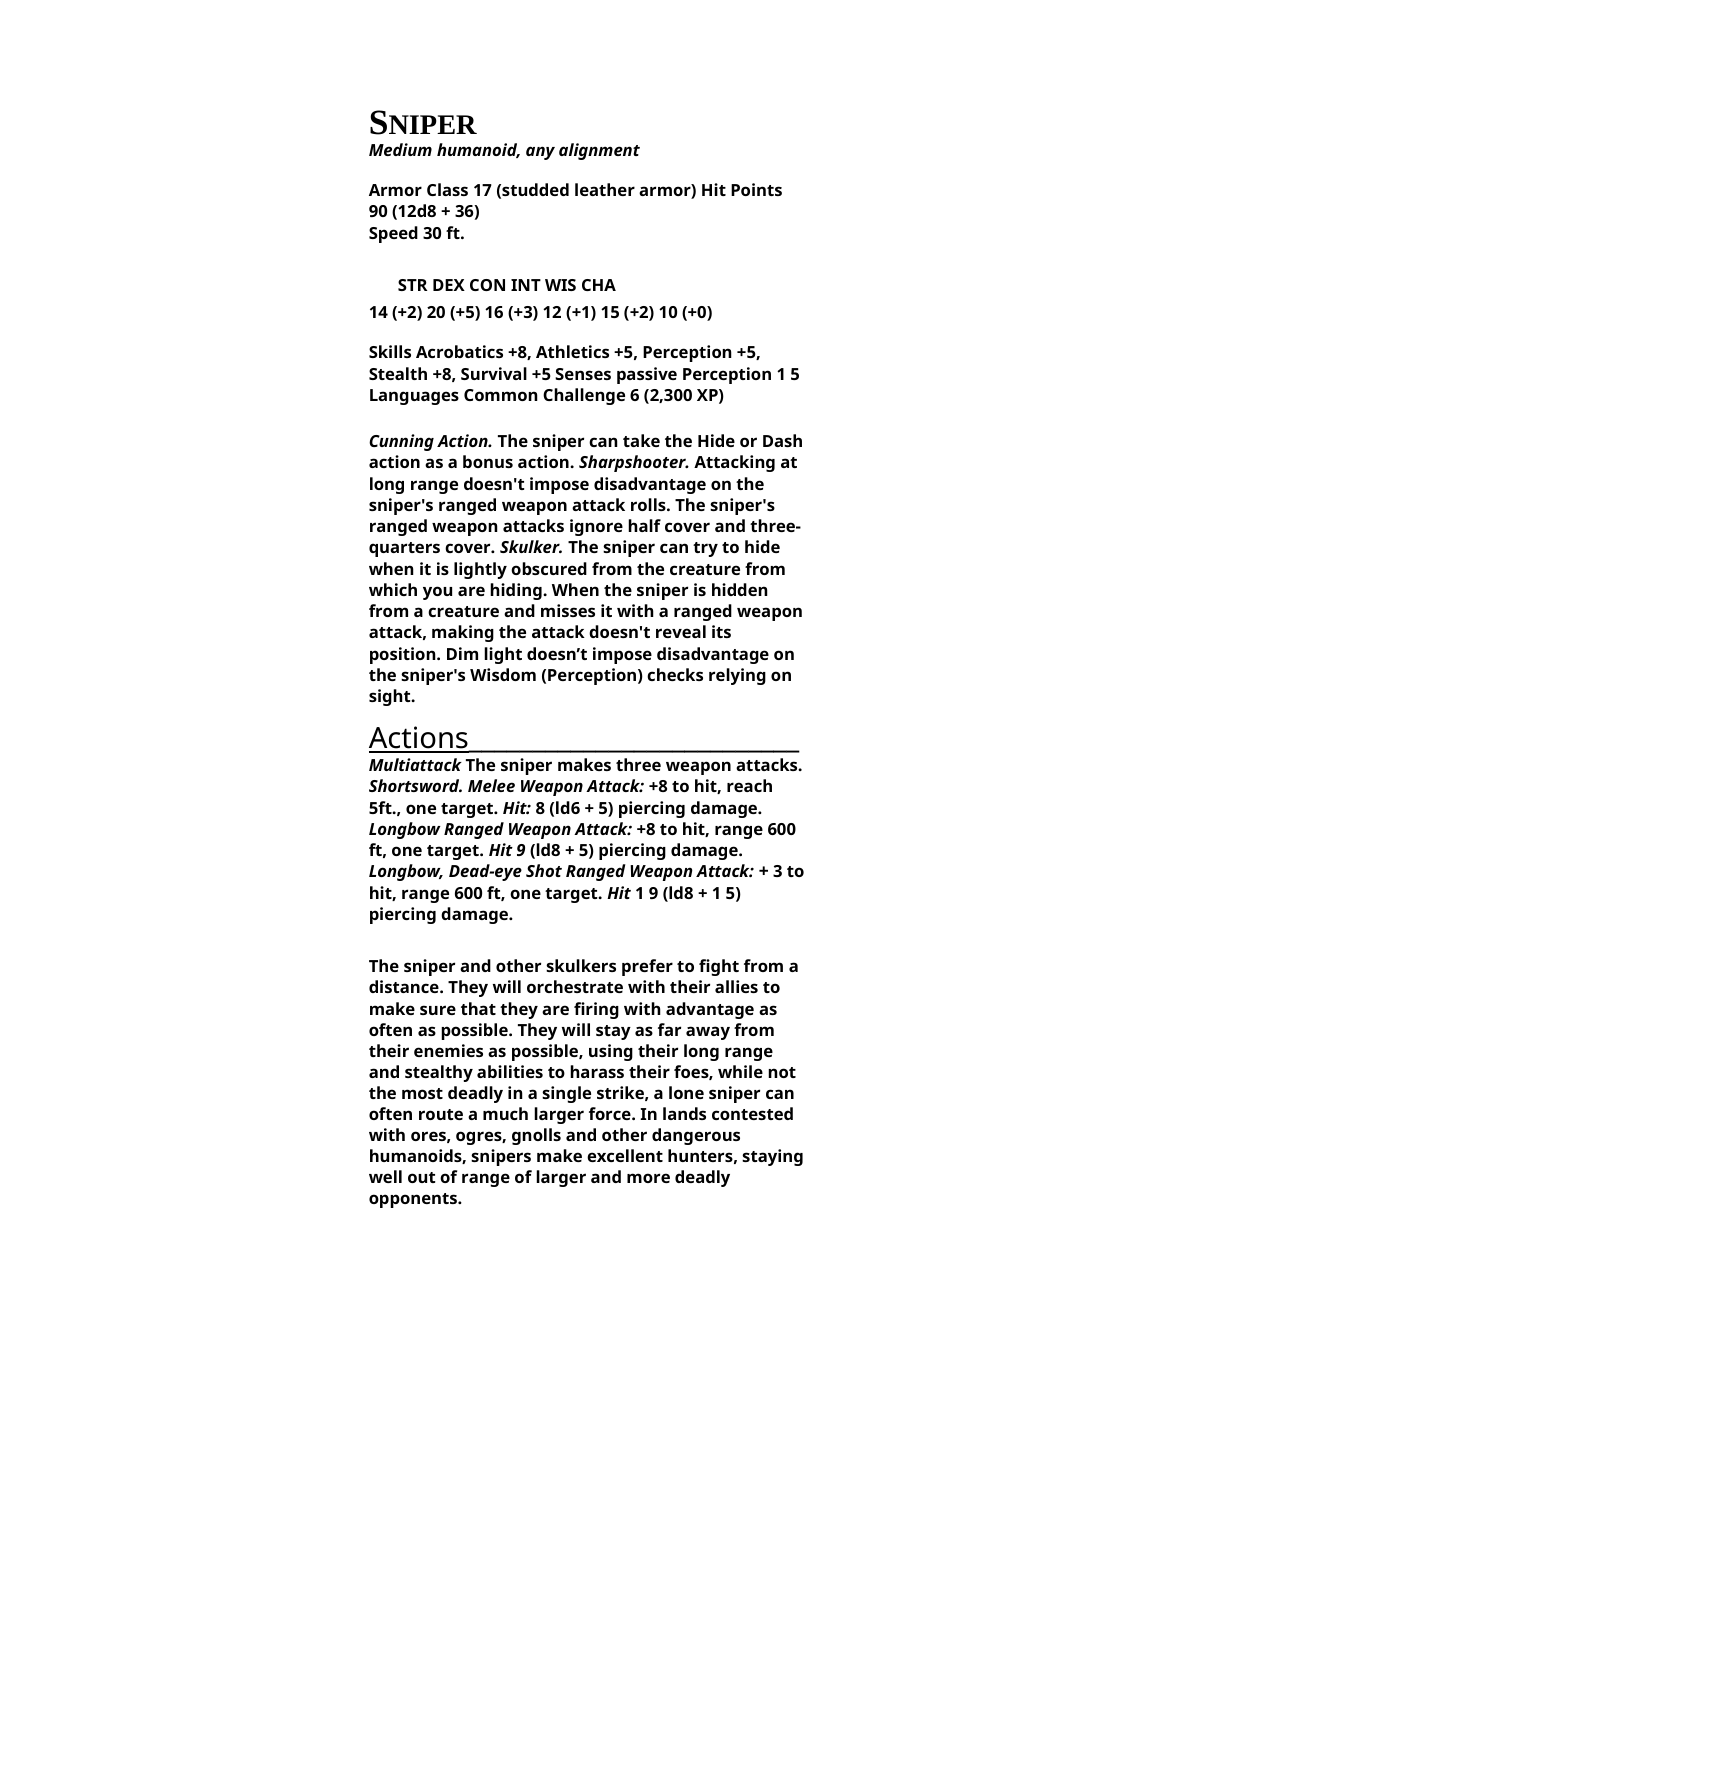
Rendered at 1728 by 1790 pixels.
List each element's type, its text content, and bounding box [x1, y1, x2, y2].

text STR DEX CON INT WIS CHA [398, 278, 804, 295]
text Sniper [368, 106, 804, 142]
text Actions [368, 726, 804, 755]
text Cunning Action. The sniper can take the Hide or Dash action as a bonus action. Sharpshooter. Attacking at long range doesn't impose disadvantage on the sniper's ranged weapon attack rolls. The sniper's ranged weapon attacks ignore half cover and three-quarters cover. Skulker. The sniper can try to hide when it is lightly obscured from the creature from which you are hiding. When the sniper is hidden from a creature and misses it with a ranged weapon attack, making the attack doesn't reveal its position. Dim light doesn’t impose disadvantage on the sniper's Wisdom (Perception) checks relying on sight. [368, 431, 804, 707]
text Skills Acrobatics +8, Athletics +5, Perception +5, Stealth +8, Survival +5 Senses passive Perception 1 5 Languages Common Challenge 6 (2,300 XP) [368, 342, 804, 406]
text Multiattack The sniper makes three weapon attacks. Shortsword. Melee Weapon Attack: +8 to hit, reach 5ft., one target. Hit: 8 (ld6 + 5) piercing damage. Longbow Ranged Weapon Attack: +8 to hit, range 600 ft, one target. Hit 9 (ld8 + 5) piercing damage. Longbow, Dead-eye Shot Ranged Weapon Attack: + 3 to hit, range 600 ft, one target. Hit 1 9 (ld8 + 1 5) piercing damage. [368, 755, 804, 925]
text Armor Class 17 (studded leather armor) Hit Points 90 (12d8 + 36) [368, 179, 804, 222]
text The sniper and other skulkers prefer to fight from a distance. They will orchestrate with their allies to make sure that they are firing with advantage as often as possible. They will stay as far away from their enemies as possible, using their long range and stealthy abilities to harass their foes, while not the most deadly in a single strike, a lone sniper can often route a much larger force. In lands contested with ores, ogres, gnolls and other dangerous humanoids, snipers make excellent hunters, staying well out of range of larger and more deadly opponents. [368, 956, 804, 1209]
text Medium humanoid, any alignment [368, 143, 804, 159]
text Speed 30 ft. [368, 222, 804, 243]
text 14 (+2) 20 (+5) 16 (+3) 12 (+1) 15 (+2) 10 (+0) [368, 305, 804, 322]
